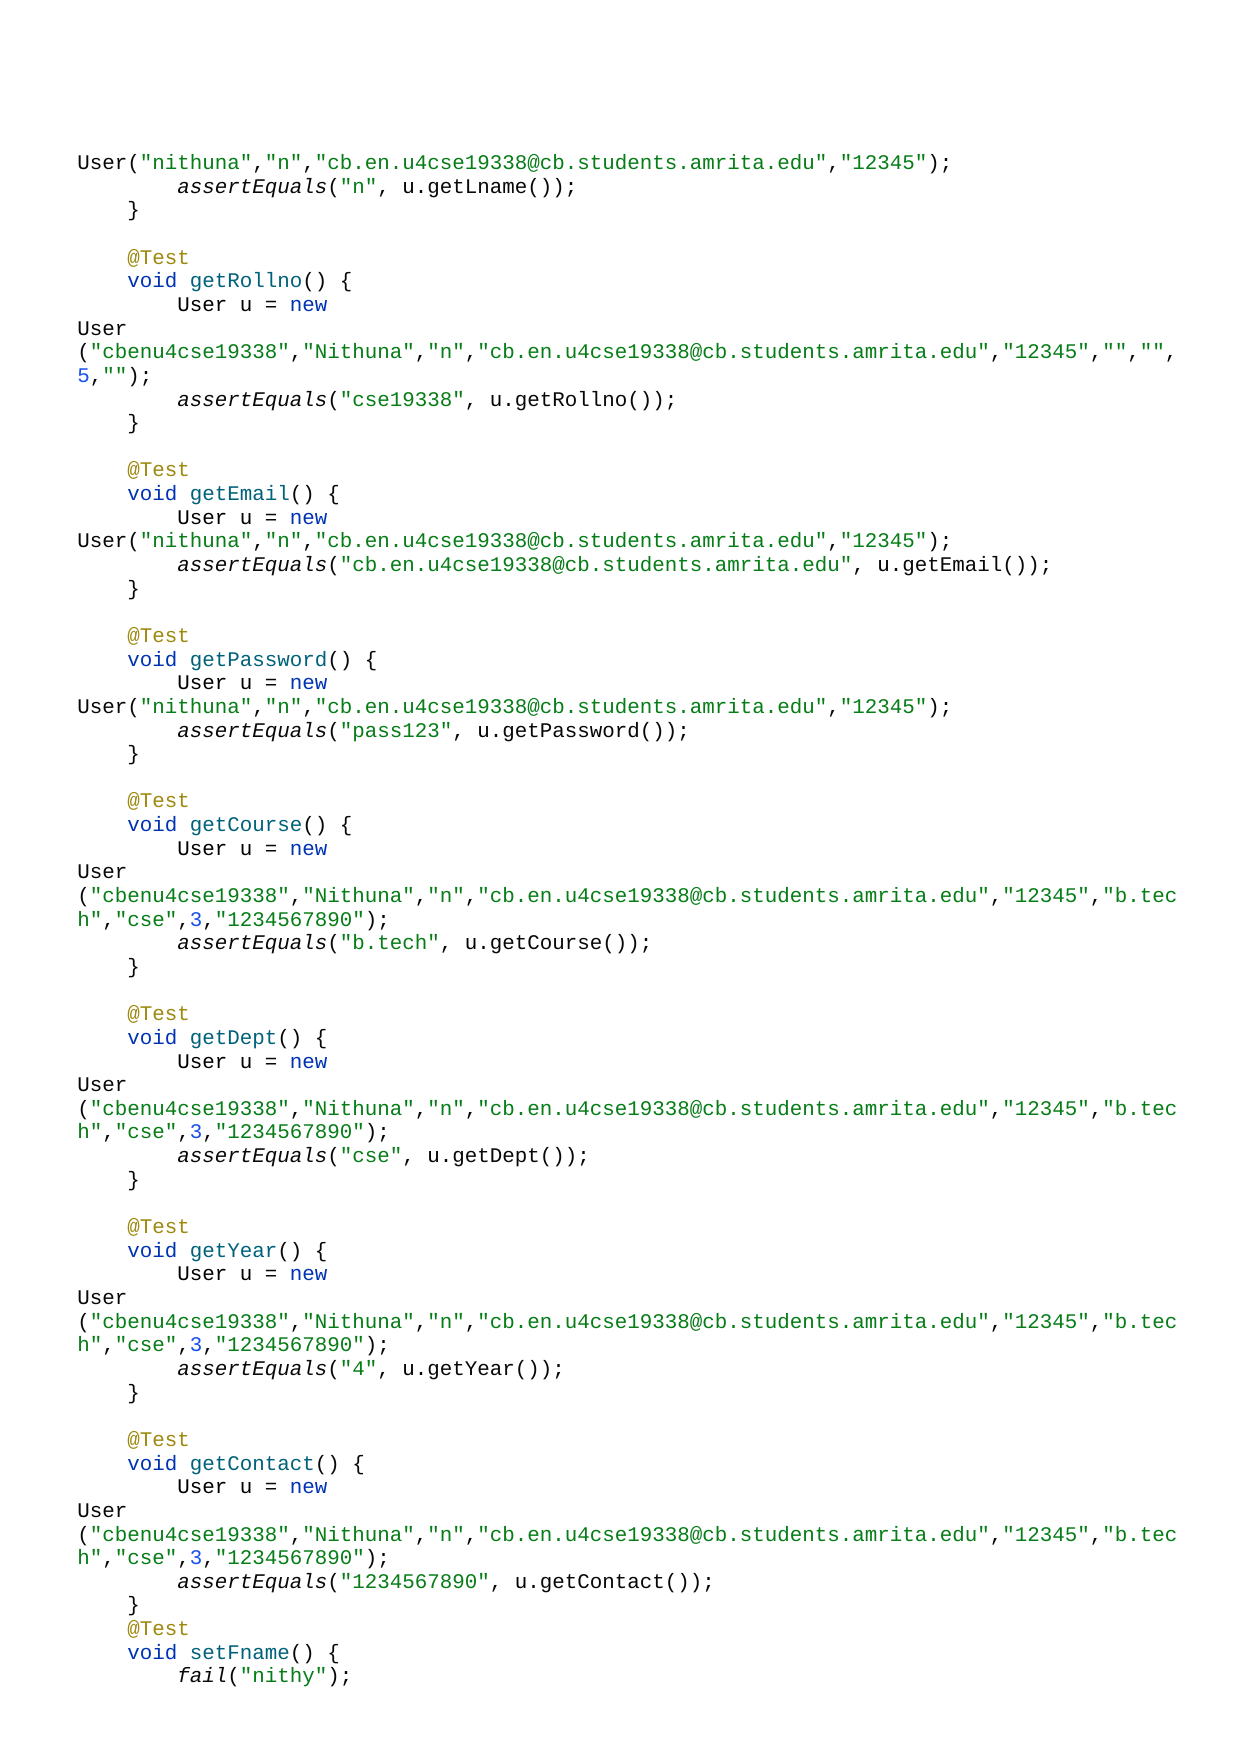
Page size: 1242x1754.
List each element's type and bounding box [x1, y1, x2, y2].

text [77, 152, 1179, 1689]
